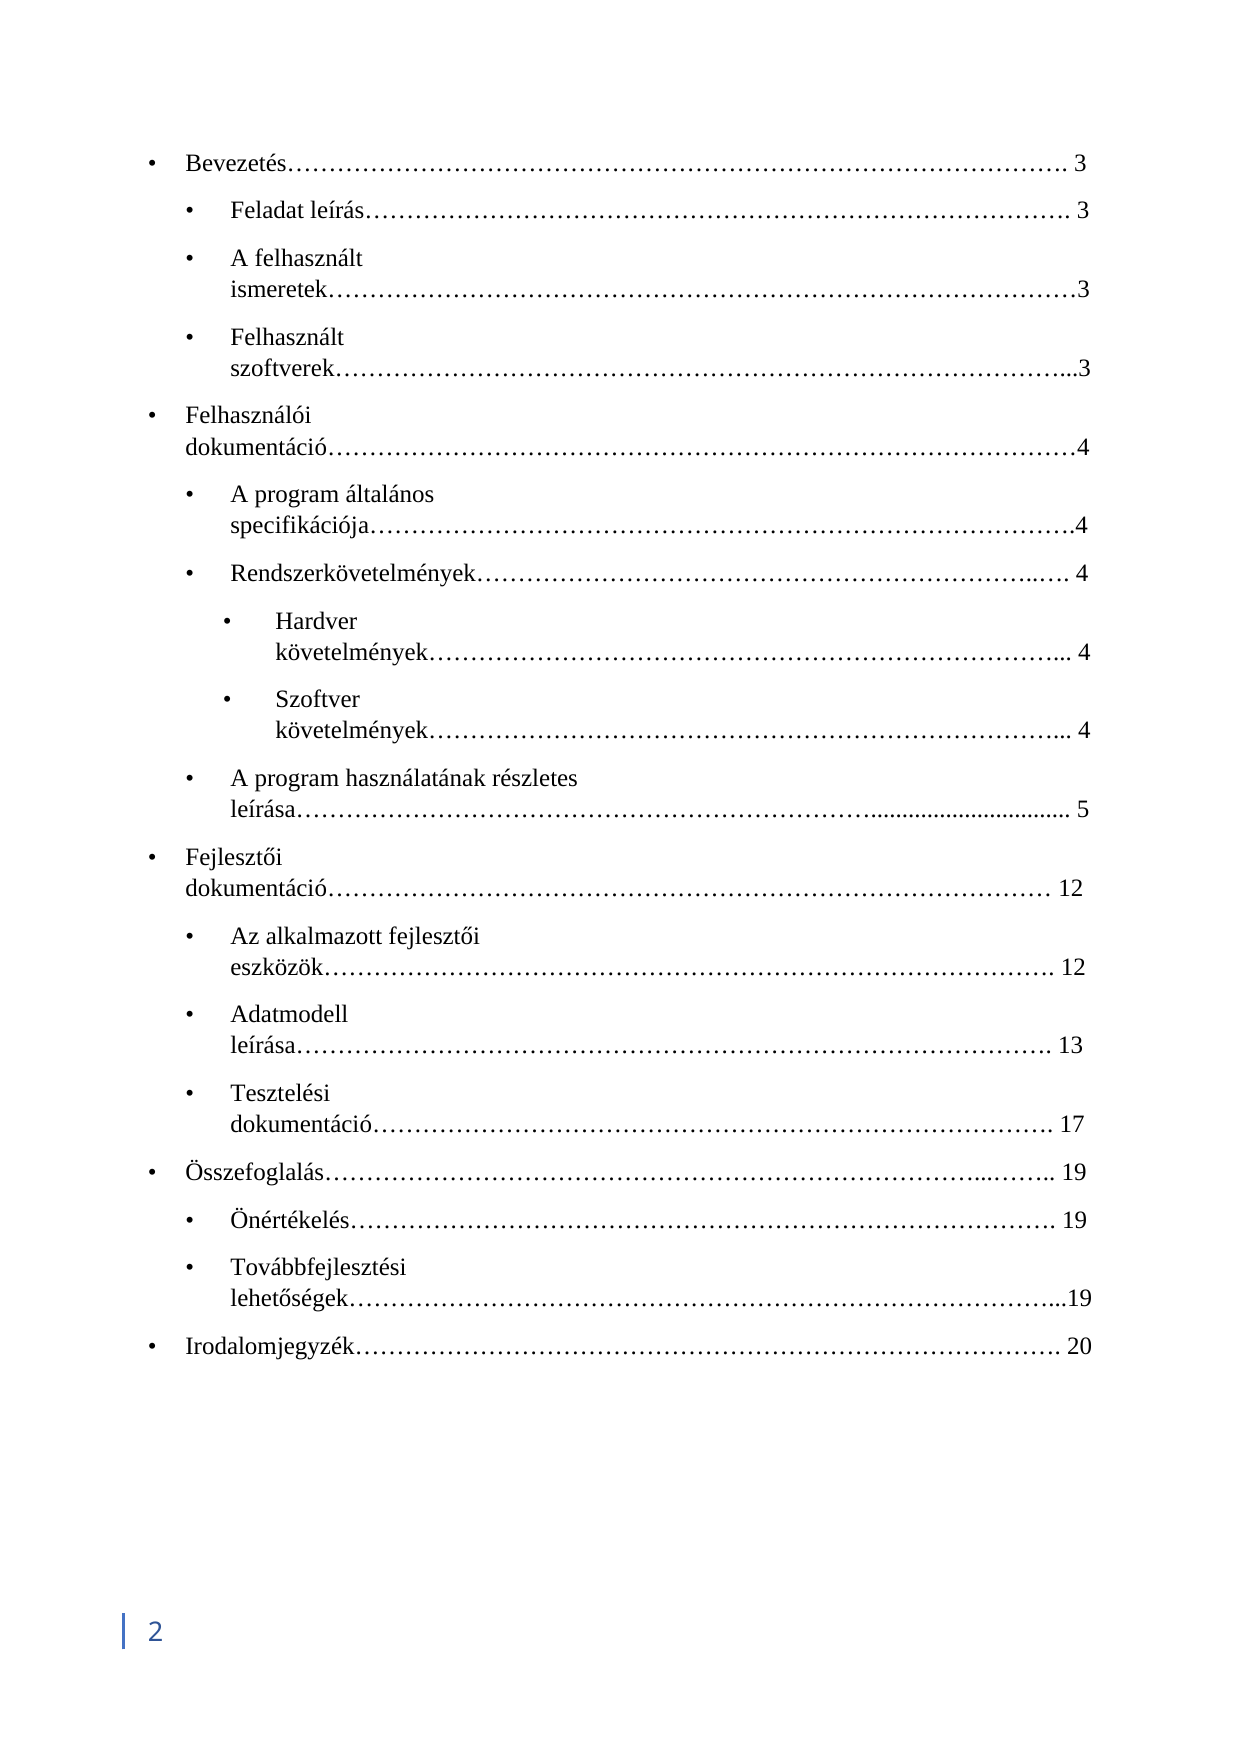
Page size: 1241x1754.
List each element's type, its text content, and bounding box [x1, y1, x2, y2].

list Irodalomjegyzék…………………………………………………………………………. 20 [148, 1331, 1093, 1360]
list Összefoglalás……………………………………………………………………...…….. 19 [148, 1157, 1093, 1186]
list A felhasznált ismeretek………………………………………………………………………………3 [185, 243, 1093, 303]
list Hardver követelmények…………………………………………………………………... 4 [223, 606, 1093, 666]
list Fejlesztői dokumentáció…………………………………………………………………………… 12 [148, 842, 1093, 902]
list Feladat leírás…………………………………………………………………………. 3 [185, 195, 1093, 224]
list Felhasznált szoftverek……………………………………………………………………………...3 [185, 322, 1093, 382]
list Adatmodell leírása………………………………………………………………………………. 13 [185, 999, 1093, 1059]
list Felhasználói dokumentáció………………………………………………………………………………4 [148, 401, 1093, 460]
list Rendszerkövetelmények…………………………………………………………..…. 4 [185, 558, 1093, 587]
list Önértékelés…………………………………………………………………………. 19 [185, 1205, 1093, 1233]
list Tesztelési dokumentáció………………………………………………………………………. 17 [185, 1078, 1093, 1138]
list Az alkalmazott fejlesztői eszközök……………………………………………………………………………. 12 [185, 921, 1093, 981]
list Szoftver követelmények…………………………………………………………………... 4 [223, 684, 1093, 744]
list Továbbfejlesztési lehetőségek…………………………………………………………………………...19 [185, 1252, 1093, 1312]
list Bevezetés…………………………………………………………………………………. 3 [148, 148, 1093, 176]
list A program általános specifikációja………………………………………………………………………….4 [185, 479, 1093, 539]
list A program használatának részletes leírása……………………………………………………………................................ 5 [185, 763, 1093, 823]
